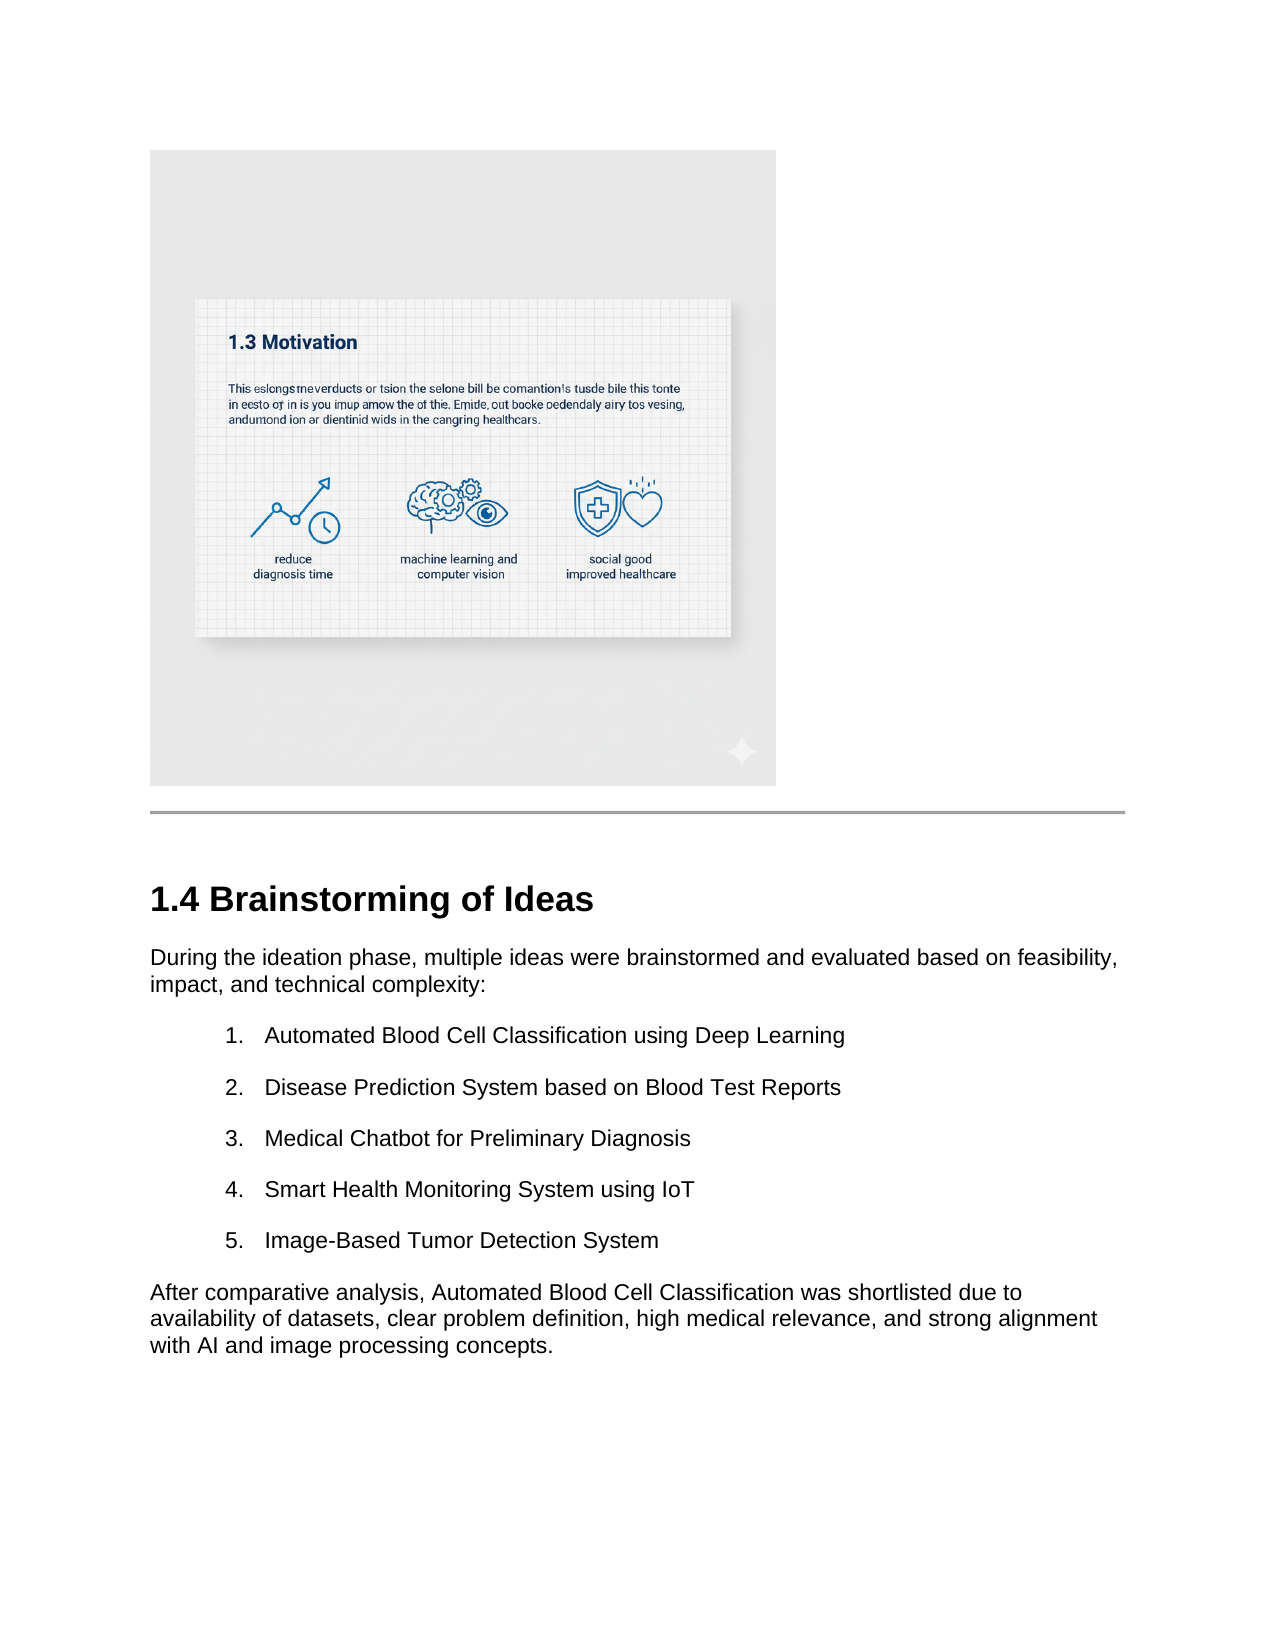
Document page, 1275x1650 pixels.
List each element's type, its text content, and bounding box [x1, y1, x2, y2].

text 1. Automated Blood Cell Classification using Deep Learning [225, 1022, 1125, 1048]
text 3. Medical Chatbot for Preliminary Diagnosis [225, 1125, 1125, 1151]
text After comparative analysis, Automated Blood Cell Classification was shortlisted due to availability of datasets, clear problem definition, high medical relevance, and strong alignment with AI and image processing concepts. [150, 1279, 1125, 1358]
text 2. Disease Prediction System based on Blood Test Reports [225, 1073, 1125, 1100]
text 4. Smart Health Monitoring System using IoT [225, 1176, 1125, 1202]
text During the ideation phase, multiple ideas were brainstormed and evaluated based on feasibility, impact, and technical complexity: [150, 944, 1125, 997]
text 5. Image-Based Tumor Detection System [225, 1227, 1125, 1254]
picture [150, 150, 776, 786]
subtitle 1.4 Brainstorming of Ideas [150, 879, 1125, 919]
